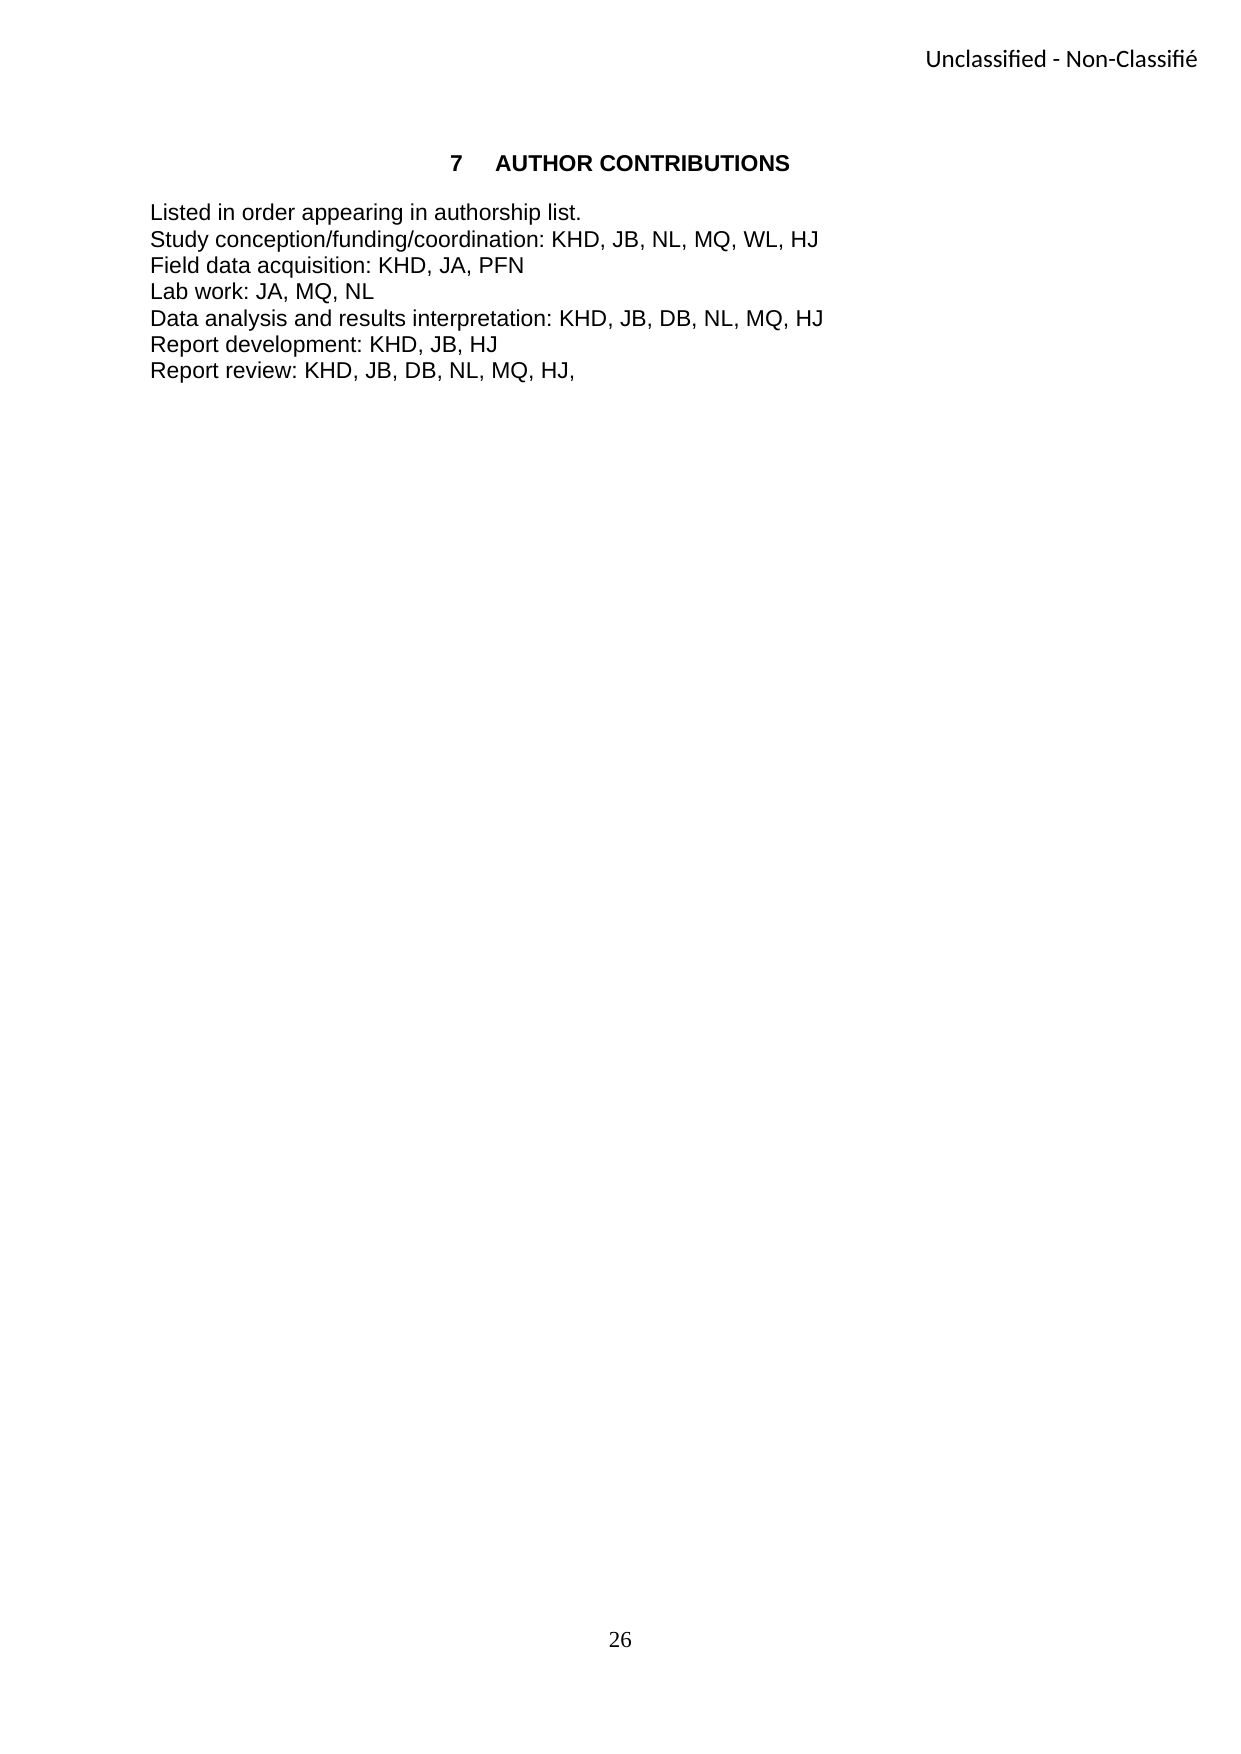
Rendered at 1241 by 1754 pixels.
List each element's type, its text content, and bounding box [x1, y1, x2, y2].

text Study conception/funding/coordination: KHD, JB, NL, MQ, WL, HJ [150, 226, 1090, 252]
text Report review: KHD, JB, DB, NL, MQ, HJ, [150, 357, 1090, 384]
subtitle AUTHOR CONTRIBUTIONS [150, 150, 1090, 176]
text Lab work: JA, MQ, NL [150, 278, 1090, 305]
text Field data acquisition: KHD, JA, PFN [150, 252, 1090, 278]
text Data analysis and results interpretation: KHD, JB, DB, NL, MQ, HJ [150, 305, 1090, 331]
text Listed in order appearing in authorship list. [150, 199, 1090, 226]
text Report development: KHD, JB, HJ [150, 331, 1090, 357]
